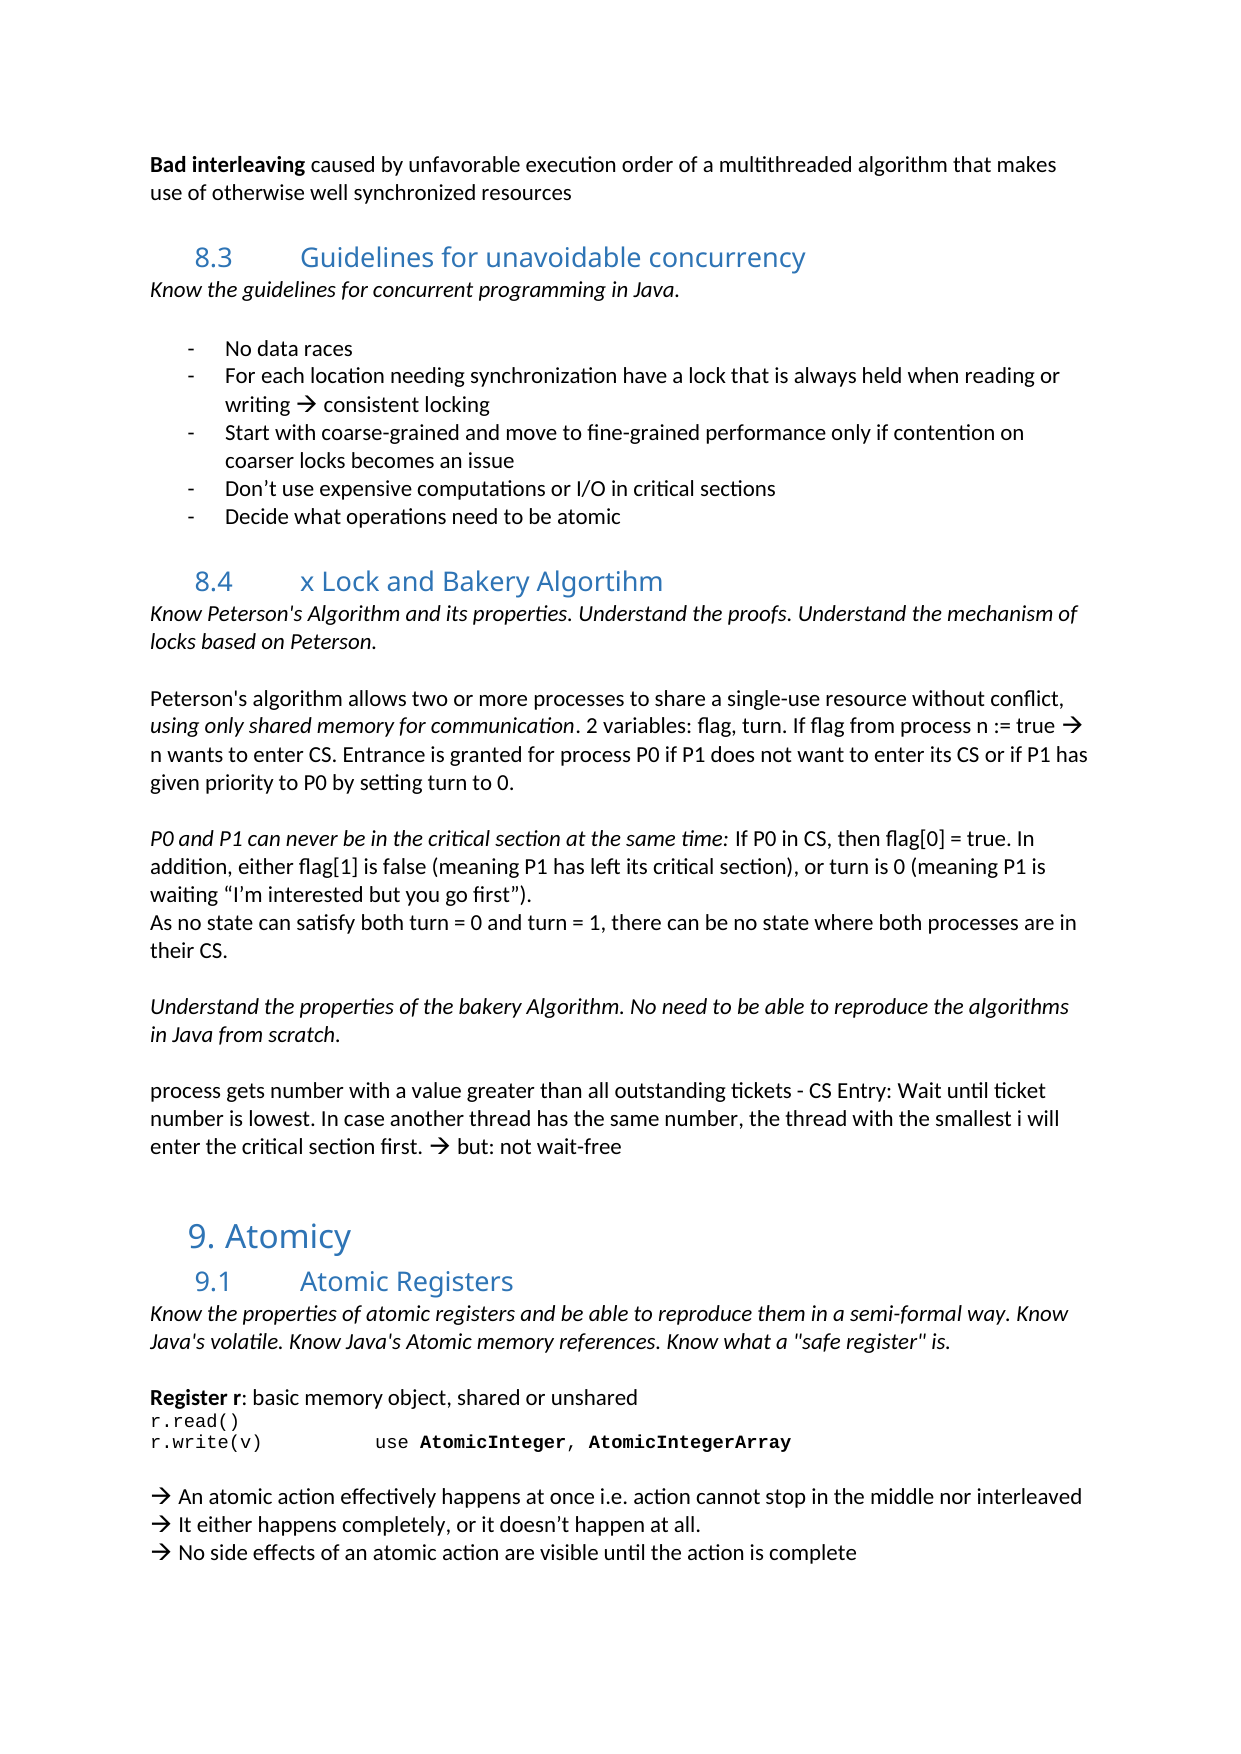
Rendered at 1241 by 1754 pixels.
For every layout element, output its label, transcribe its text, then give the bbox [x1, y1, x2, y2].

text Bad interleaving caused by unfavorable execution order of a multithreaded algorithm that makes use of otherwise well synchronized resources [150, 150, 1090, 206]
text r.write(v) use AtomicInteger, AtomicIntegerArray [150, 1433, 1090, 1454]
subtitle x Lock and Bakery Algortihm [194, 562, 1090, 599]
list Start with coarse-grained and move to fine-grained performance only if contention on coarser locks becomes an issue [187, 418, 1090, 474]
text Know the guidelines for concurrent programming in Java. [150, 275, 1090, 303]
text process gets number with a value greater than all outstanding tickets - CS Entry: Wait until ticket number is lowest. In case another thread has the same number, the thread with the smallest i will enter the critical section first. but: not wait-free [150, 1076, 1090, 1160]
subtitle Guidelines for unavoidable concurrency [194, 238, 1090, 275]
text P0 and P1 can never be in the critical section at the same time: If P0 in CS, then flag[0] = true. In addition, either flag[1] is false (meaning P1 has left its critical section), or turn is 0 (meaning P1 is waiting “I’m interested but you go first”). [150, 824, 1090, 908]
subtitle Atomicy [187, 1213, 1090, 1258]
text r.read() [150, 1412, 1090, 1433]
subtitle Atomic Registers [194, 1263, 1090, 1299]
text Understand the properties of the bakery Algorithm. No need to be able to reproduce the algorithms in Java from scratch. [150, 992, 1090, 1048]
text Know Peterson's Algorithm and its properties. Understand the proofs. Understand the mechanism of locks based on Peterson. [150, 599, 1090, 655]
list Don’t use expensive computations or I/O in critical sections [187, 474, 1090, 502]
text Know the properties of atomic registers and be able to reproduce them in a semi-formal way. Know Java's volatile. Know Java's Atomic memory references. Know what a "safe register" is. [150, 1299, 1090, 1356]
text It either happens completely, or it doesn’t happen at all. [150, 1510, 1090, 1538]
text An atomic action effectively happens at once i.e. action cannot stop in the middle nor interleaved [150, 1482, 1090, 1510]
text Register r: basic memory object, shared or unshared [150, 1383, 1090, 1412]
text As no state can satisfy both turn = 0 and turn = 1, there can be no state where both processes are in their CS. [150, 908, 1090, 964]
list For each location needing synchronization have a lock that is always held when reading or writing consistent locking [187, 362, 1090, 418]
text Peterson's algorithm allows two or more processes to share a single-use resource without conflict, using only shared memory for communication. 2 variables: flag, turn. If flag from process n := true n wants to enter CS. Entrance is granted for process P0 if P1 does not want to enter its CS or if P1 has given priority to P0 by setting turn to 0. [150, 684, 1090, 796]
list Decide what operations need to be atomic [187, 502, 1090, 530]
list No data races [187, 334, 1090, 362]
text No side effects of an atomic action are visible until the action is complete [150, 1538, 1090, 1566]
